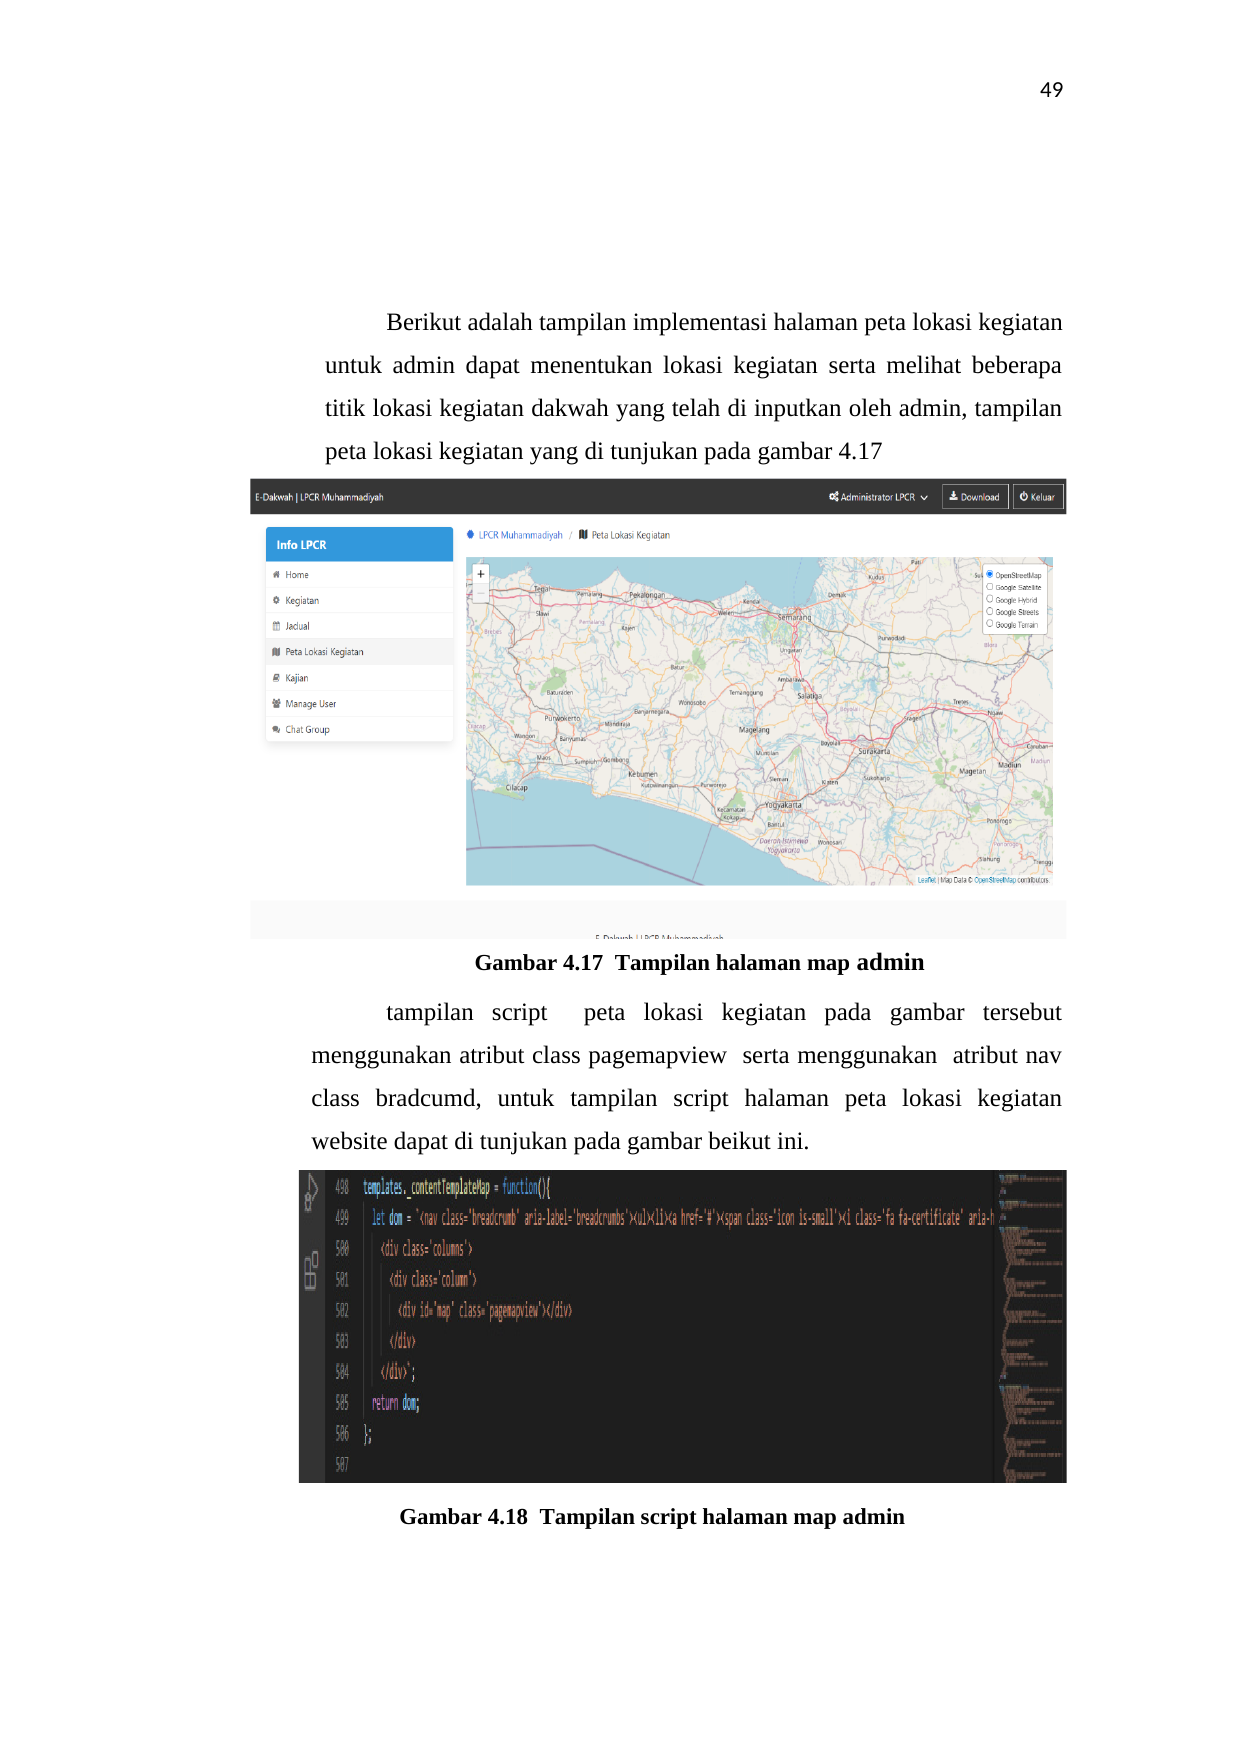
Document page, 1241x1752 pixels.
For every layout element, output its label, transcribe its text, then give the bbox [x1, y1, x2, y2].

picture [250, 478, 1067, 939]
text Berikut adalah tampilan implementasi halaman peta lokasi kegiatan untuk admin dapat menentukan lokasi kegiatan serta melihat beberapa titik lokasi kegiatan dakwah yang telah di inputkan oleh admin, tampilan peta lokasi kegiatan yang di tunjukan pada gambar 4.17 [325, 307, 1063, 465]
text tampilan script peta lokasi kegiatan pada gambar tersebut menggunakan atribut class pagemapview serta menggunakan atribut nav class bradcumd, untuk tampilan script halaman peta lokasi kegiatan website dapat di tunjukan pada gambar beikut ini. [311, 997, 1063, 1155]
picture [298, 1170, 1067, 1483]
